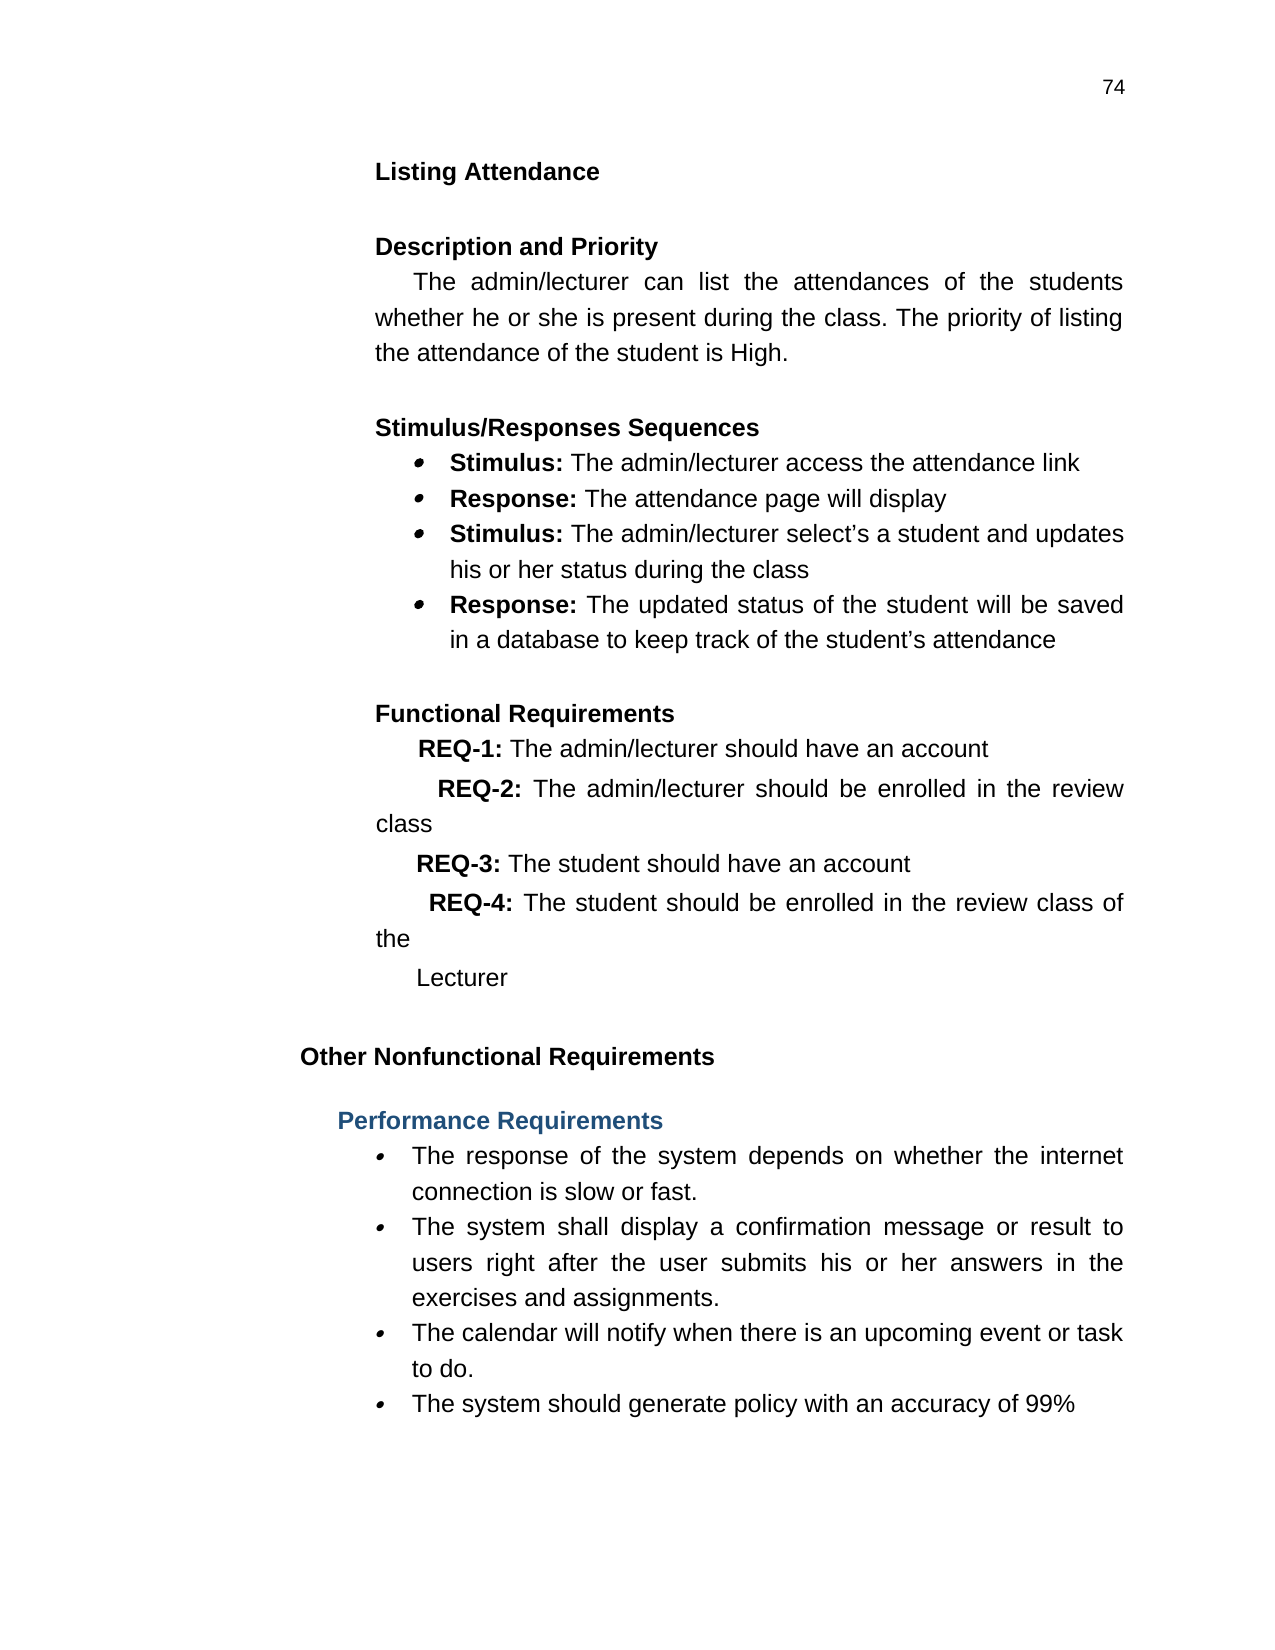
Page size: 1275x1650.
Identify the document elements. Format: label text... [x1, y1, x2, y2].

list The response of the system depends on whether the internet connection is slow or fast. [374, 1134, 1125, 1205]
text Lecturer [374, 956, 1125, 992]
list The system shall display a confirmation message or result to users right after the user submits his or her answers in the exercises and assignments. [374, 1205, 1125, 1312]
text REQ-4: The student should be enrolled in the review class of the [374, 881, 1125, 952]
subtitle Performance Requirements [337, 1099, 1125, 1134]
list Response: The updated status of the student will be saved in a database to keep track of the student’s attendance [412, 583, 1125, 654]
list Stimulus: The admin/lecturer select’s a student and updates his or her status during the class [412, 512, 1125, 583]
list Stimulus: The admin/lecturer access the attendance link [412, 442, 1125, 477]
list The calendar will notify when there is an upcoming event or task to do. [374, 1312, 1125, 1382]
list The system should generate policy with an accuracy of 99% [374, 1382, 1125, 1418]
subtitle Listing Attendance [375, 150, 1125, 185]
text The admin/lecturer can list the attendances of the students whether he or she is present during the class. The priority of listing the attendance of the student is High. [375, 260, 1125, 367]
subtitle Functional Requirements [375, 692, 1125, 727]
subtitle Description and Priority [375, 225, 1125, 260]
subtitle Other Nonfunctional Requirements [225, 1036, 1125, 1071]
text REQ-3: The student should have an account [374, 842, 1125, 877]
text REQ-1: The admin/lecturer should have an account [413, 727, 1125, 763]
text REQ-2: The admin/lecturer should be enrolled in the review class [374, 767, 1125, 838]
subtitle Stimulus/Responses Sequences [375, 406, 1125, 442]
list Response: The attendance page will display [412, 477, 1125, 512]
